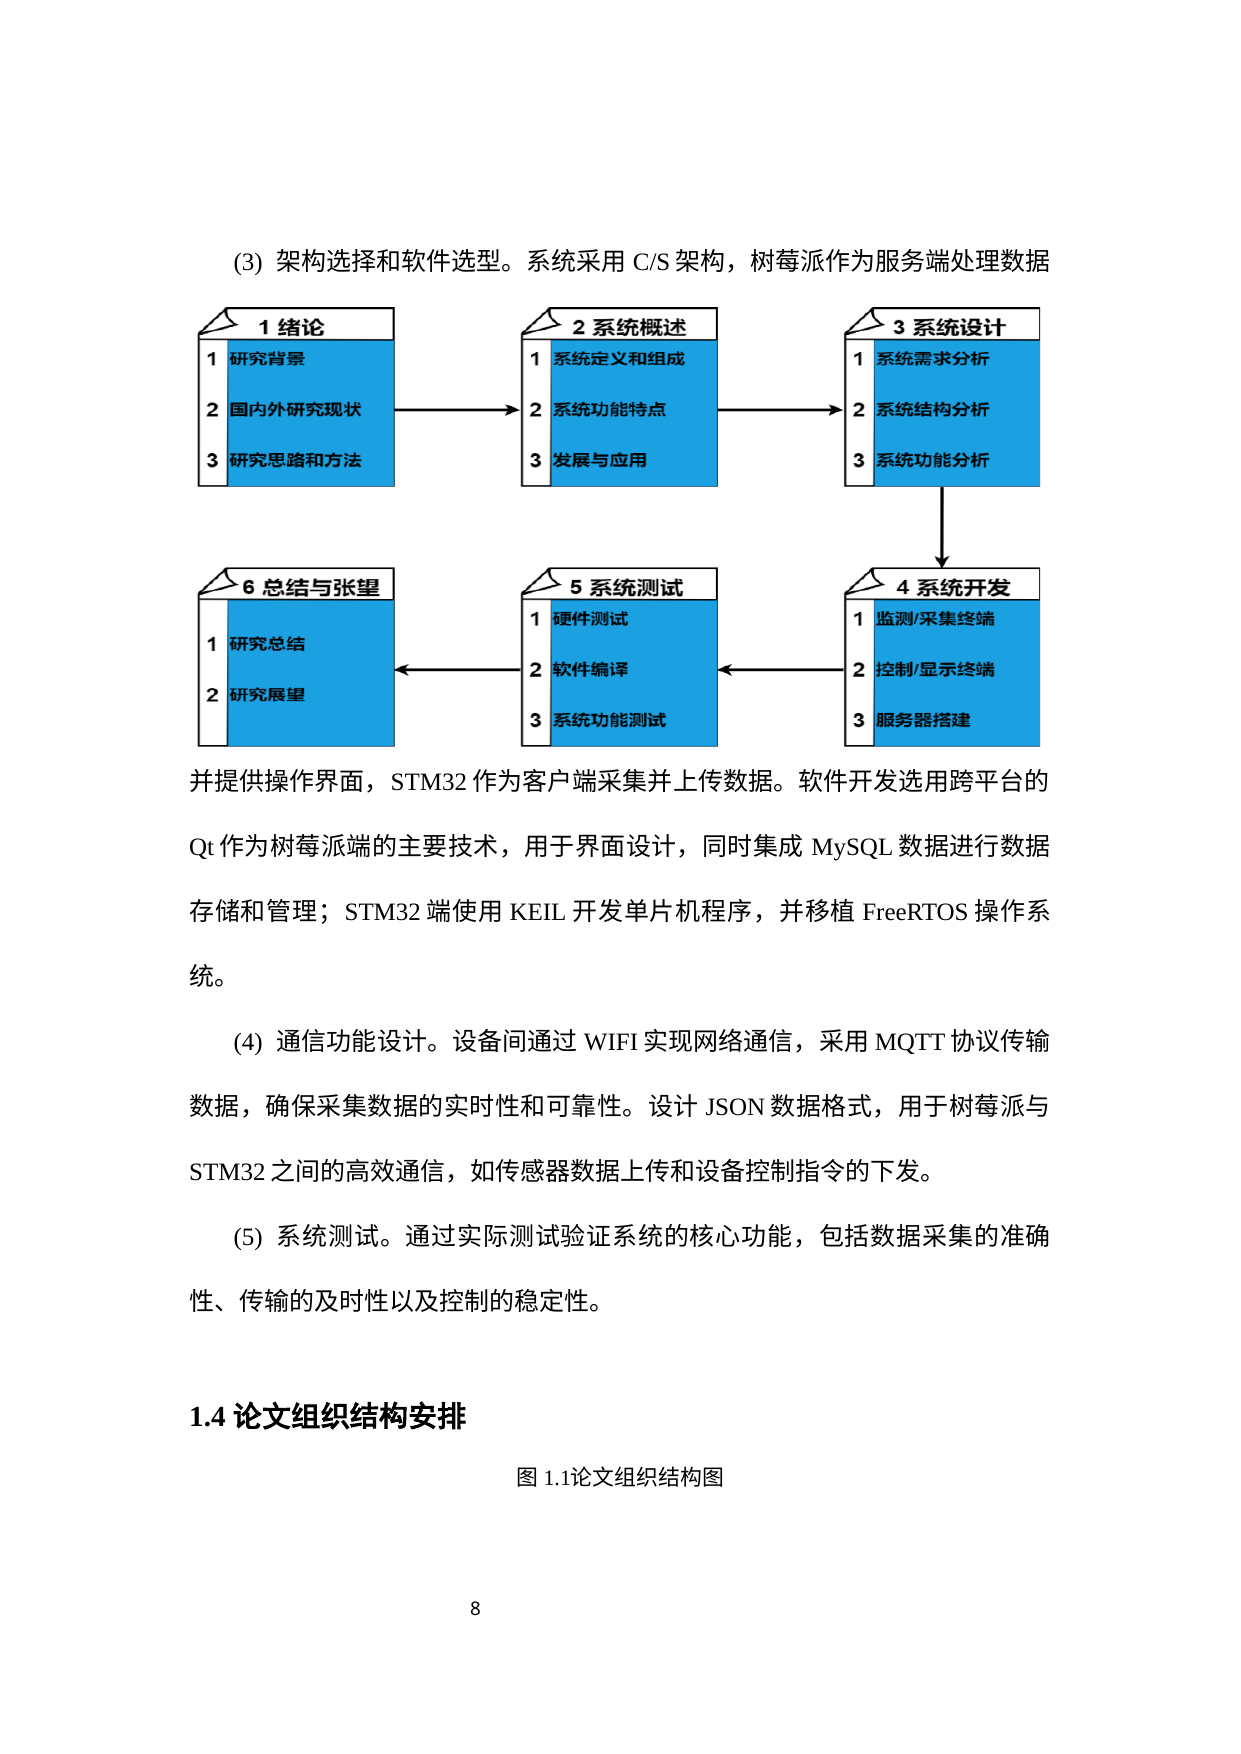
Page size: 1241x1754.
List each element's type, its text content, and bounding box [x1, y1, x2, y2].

subtitle 论文组织结构安排 [189, 1382, 1051, 1447]
picture [188, 307, 1041, 747]
list 通信功能设计。设备间通过WIFI实现网络通信，采用MQTT协议传输数据，确保采集数据的实时性和可靠性。设计JSON数据格式，用于树莓派与STM32之间的高效通信，如传感器数据上传和设备控制指令的下发。 [189, 1007, 1051, 1202]
text 图 1.1论文组织结构图 [189, 1459, 1051, 1492]
list 系统测试。通过实际测试验证系统的核心功能，包括数据采集的准确性、传输的及时性以及控制的稳定性。 [189, 1202, 1051, 1332]
